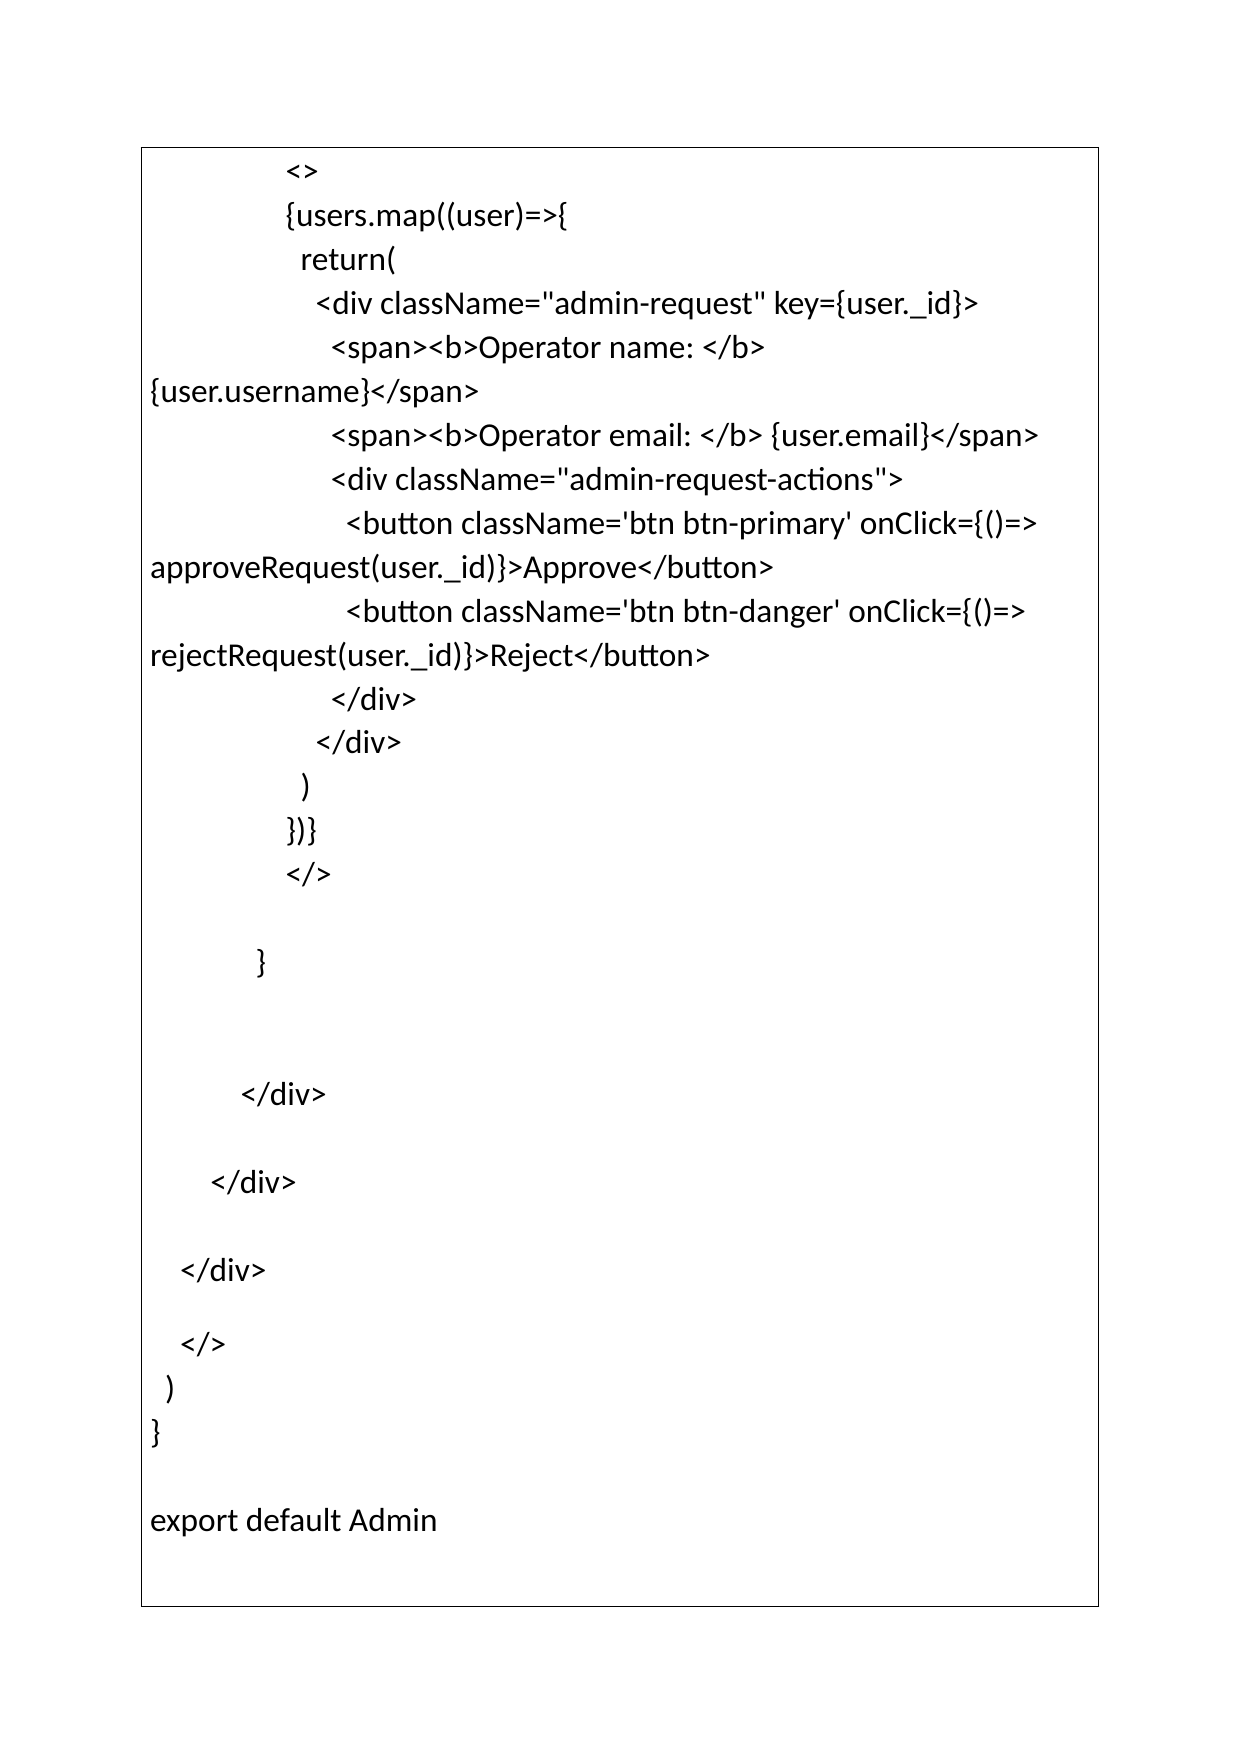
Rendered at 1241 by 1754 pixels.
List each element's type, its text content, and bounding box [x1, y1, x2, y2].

list </> [150, 853, 1090, 894]
list <div className="admin-request-actions"> [150, 458, 1090, 498]
list </div> [150, 1073, 1090, 1114]
list ) [150, 765, 1090, 806]
list export default Admin [150, 1499, 1090, 1540]
list ) [150, 1367, 1090, 1408]
list <button className='btn btn-primary' onClick={()=> approveRequest(user._id)}>Approve</button> [150, 502, 1090, 586]
list {users.map((user)=>{ [150, 194, 1090, 235]
list </div> [150, 721, 1090, 762]
list return( [150, 238, 1090, 279]
list </> [150, 1323, 1090, 1364]
list <> [150, 150, 1090, 191]
list } [150, 1411, 1090, 1452]
list <button className='btn btn-danger' onClick={()=> rejectRequest(user._id)}>Reject</button> [150, 589, 1090, 674]
list </div> [150, 677, 1090, 718]
list } [150, 941, 1090, 982]
list <div className="admin-request" key={user._id}> [150, 282, 1090, 323]
list })} [150, 809, 1090, 850]
list </div> [150, 1249, 1090, 1290]
list </div> [150, 1161, 1090, 1202]
list <span><b>Operator name: </b> {user.username}</span> [150, 326, 1090, 411]
list <span><b>Operator email: </b> {user.email}</span> [150, 414, 1090, 454]
